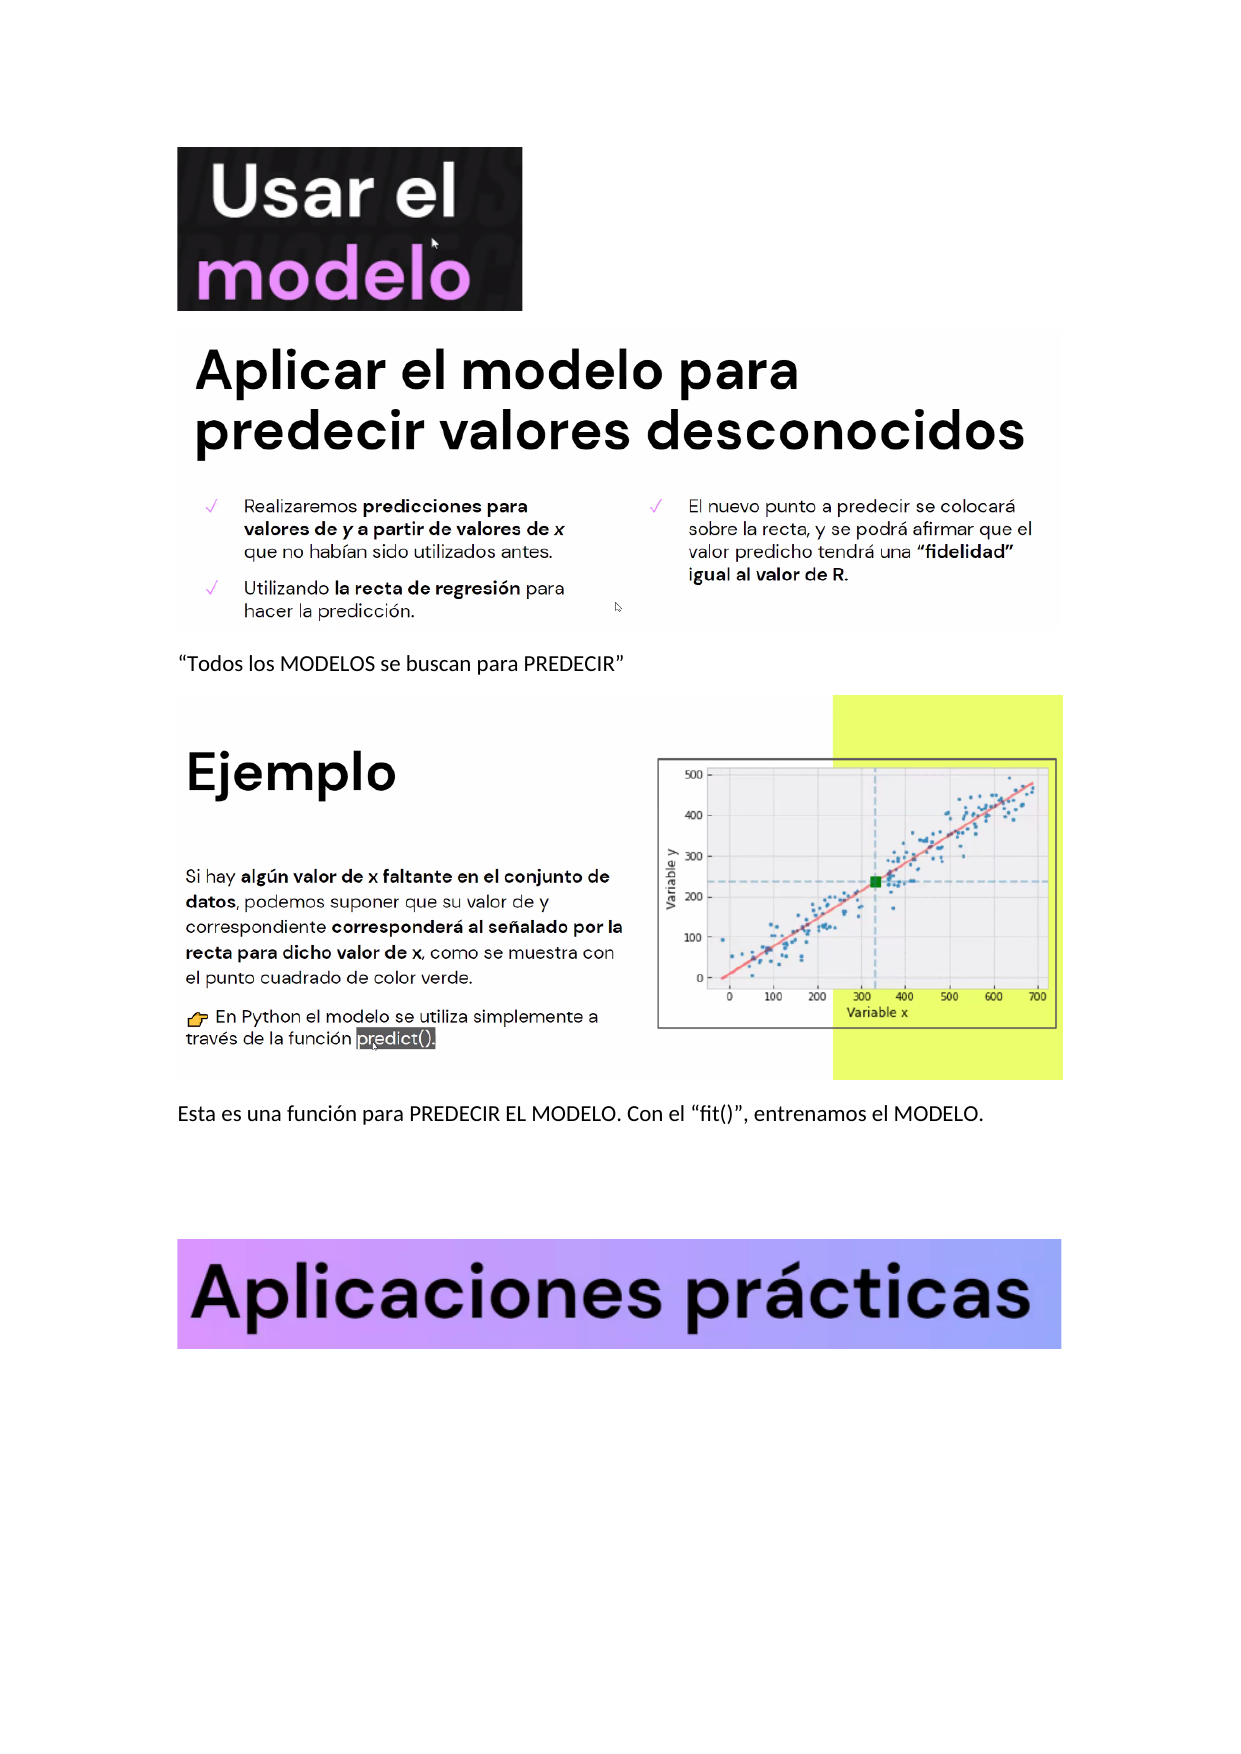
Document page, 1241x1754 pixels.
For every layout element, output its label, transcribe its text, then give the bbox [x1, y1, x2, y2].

picture [177, 147, 523, 311]
picture [177, 1239, 1062, 1349]
text “Todos los MODELOS se buscan para PREDECIR” [177, 649, 1063, 677]
text Esta es una función para PREDECIR EL MODELO. Con el “fit()”, entrenamos el MODELO. [177, 1099, 1063, 1127]
picture [177, 695, 1063, 1080]
picture [177, 329, 1062, 630]
